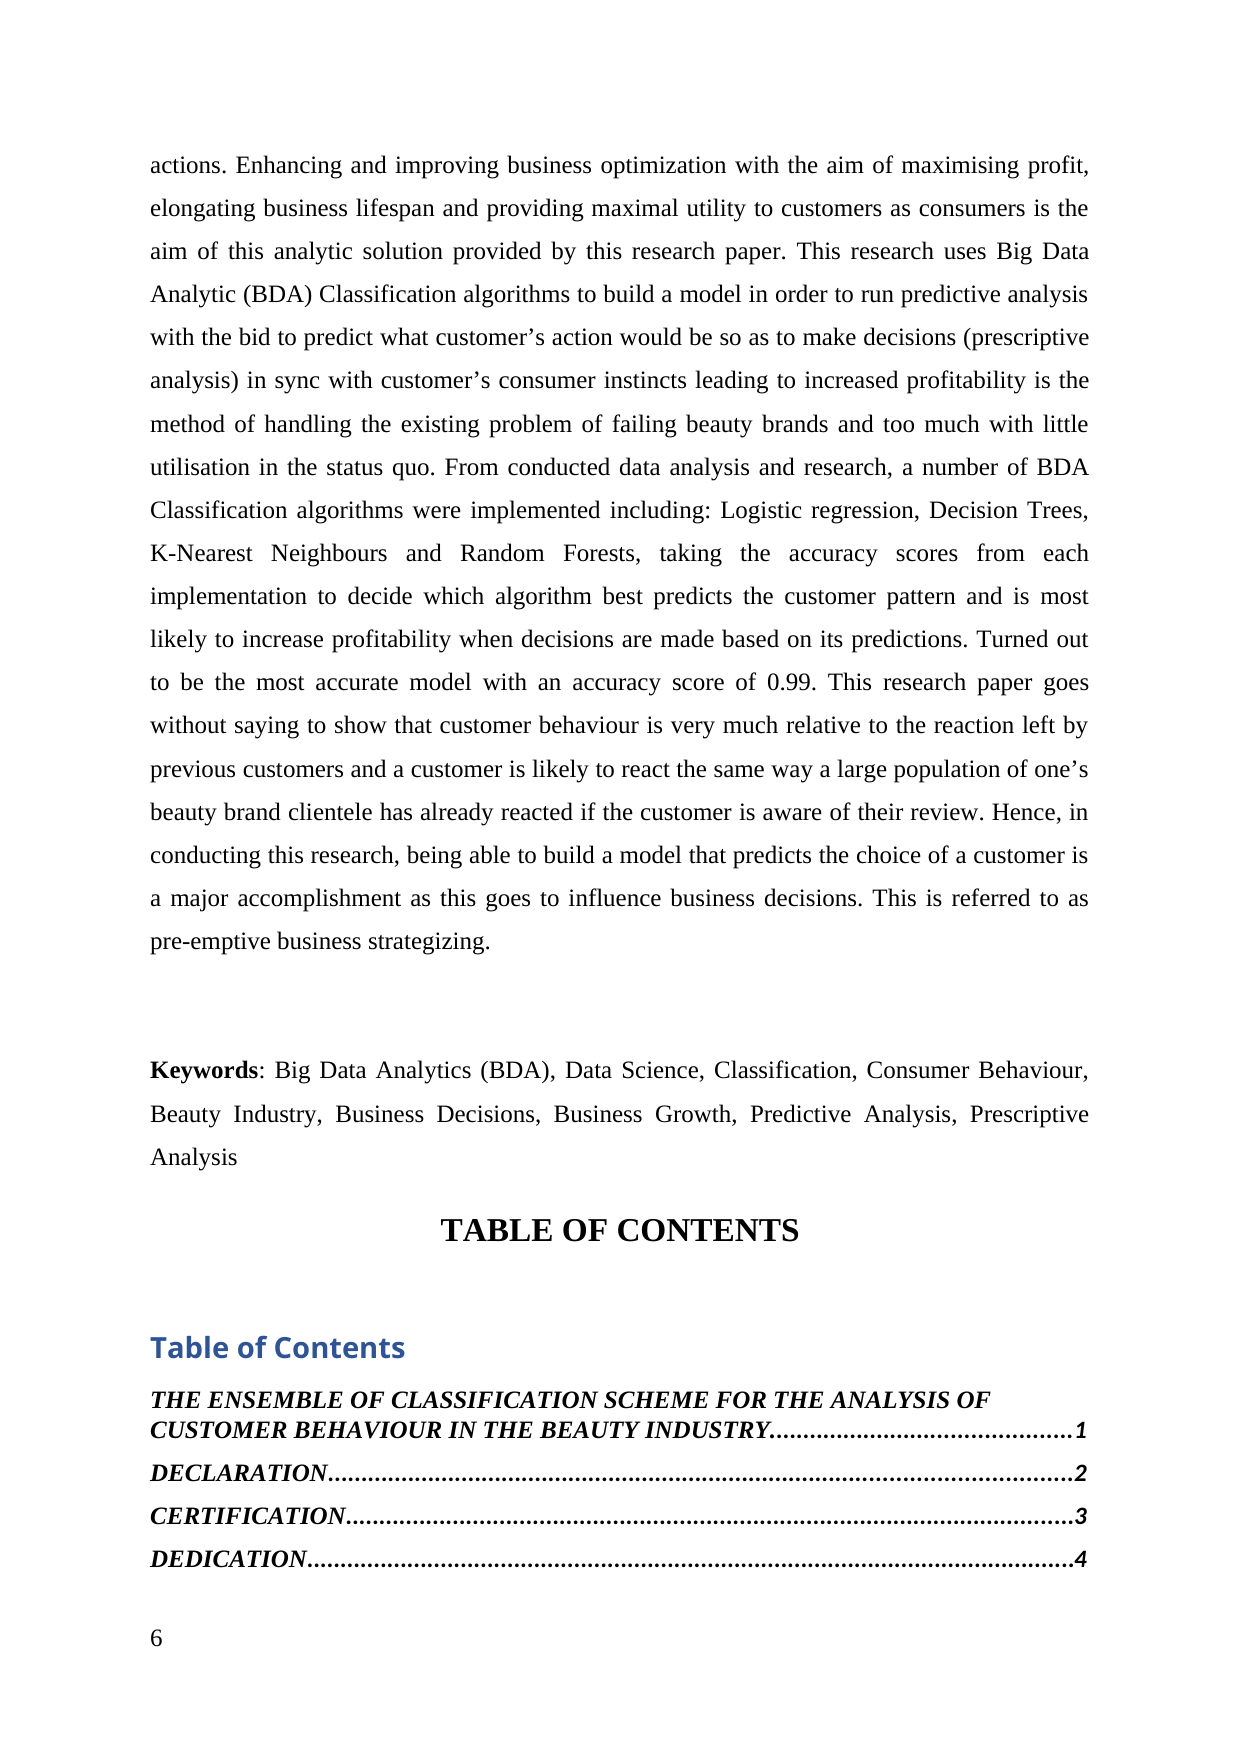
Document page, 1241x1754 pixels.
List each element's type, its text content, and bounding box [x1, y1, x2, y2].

subtitle TABLE OF CONTENTS [150, 1210, 1090, 1248]
text Keywords: Big Data Analytics (BDA), Data Science, Classification, Consumer Behaviour, Beauty Industry, Business Decisions, Business Growth, Predictive Analysis, Prescriptive Analysis [150, 1056, 1090, 1171]
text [150, 150, 1090, 955]
